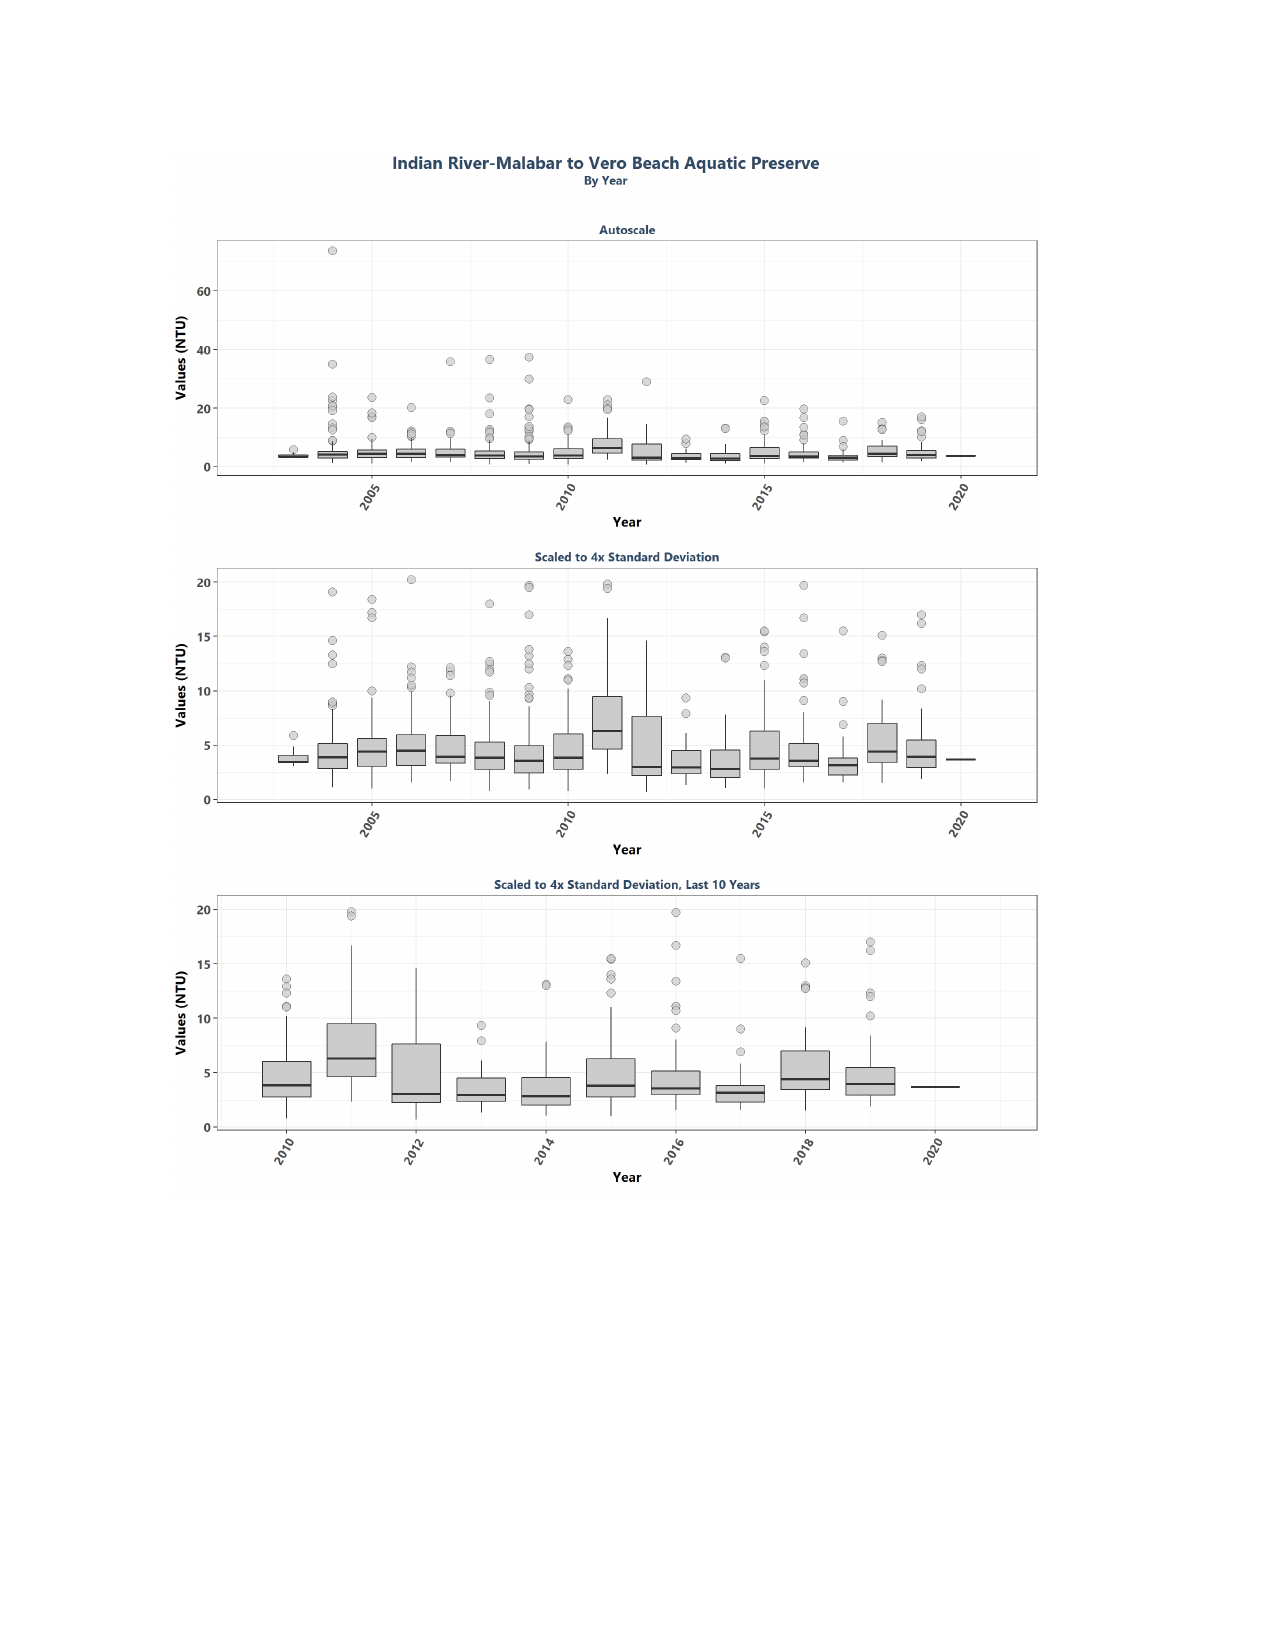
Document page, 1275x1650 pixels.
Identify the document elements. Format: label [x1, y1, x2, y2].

picture [168, 150, 1044, 1200]
